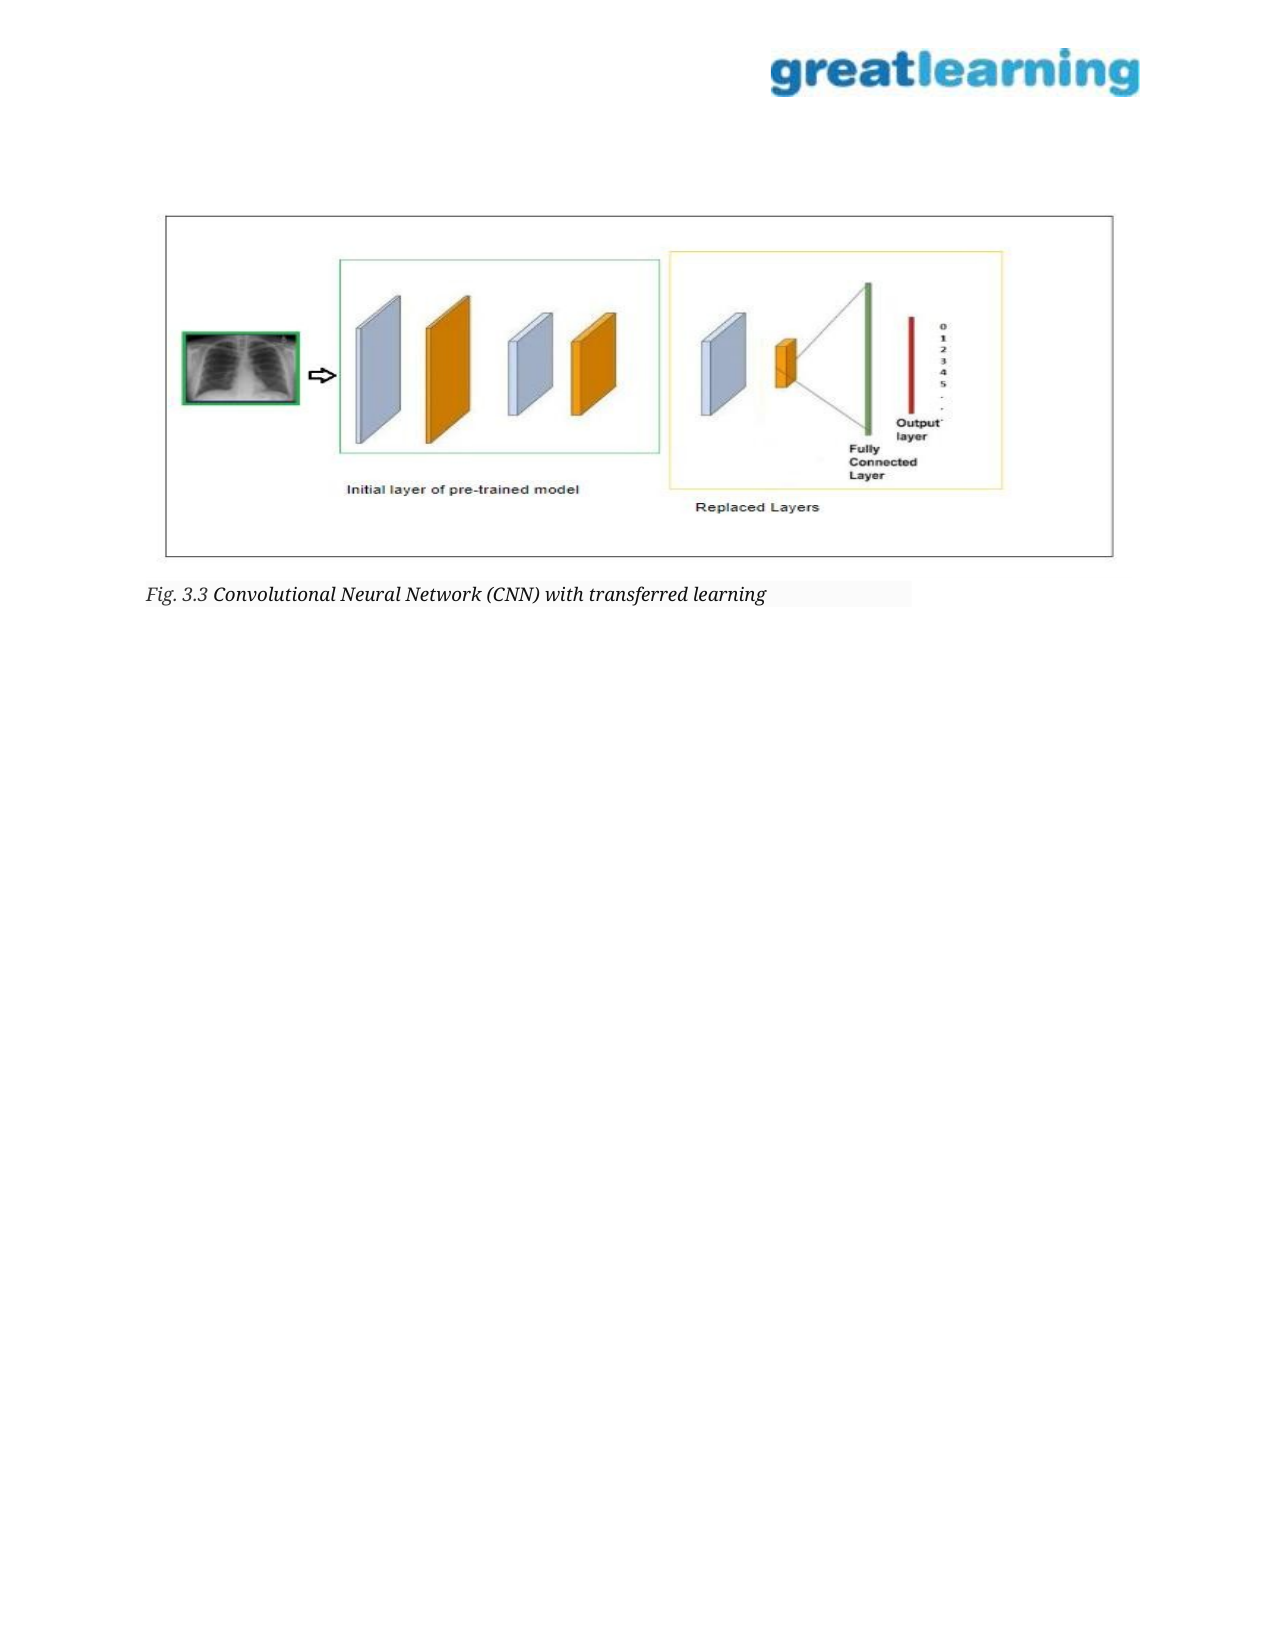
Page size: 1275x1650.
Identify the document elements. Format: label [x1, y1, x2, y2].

picture [770, 48, 1140, 97]
picture [145, 197, 1133, 577]
